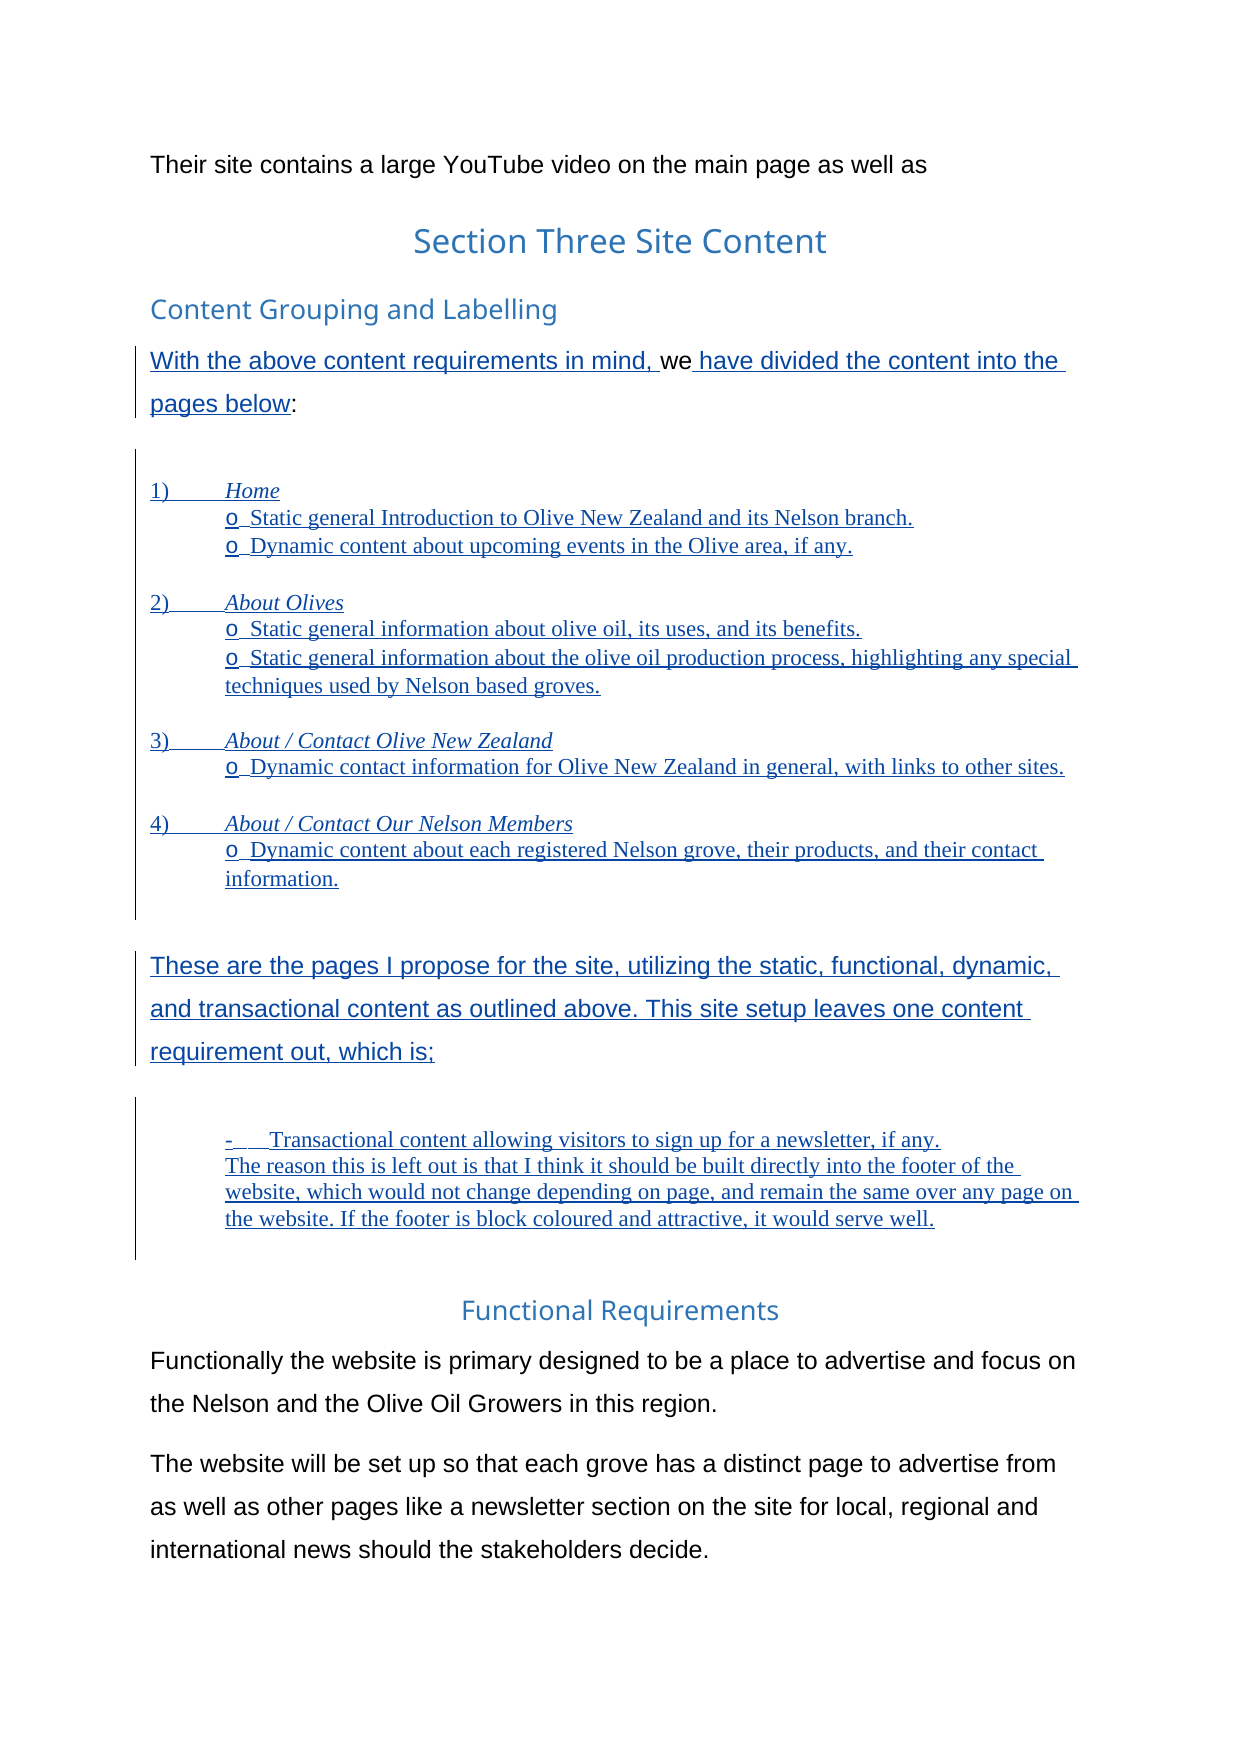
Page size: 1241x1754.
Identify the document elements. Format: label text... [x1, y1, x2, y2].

text we: [150, 346, 1090, 418]
text Their site contains a large YouTube video on the main page as well as [150, 150, 1090, 179]
subtitle Section Three Site Content [150, 218, 1090, 263]
subtitle Functional Requirements [150, 1291, 1090, 1328]
text Functionally the website is primary designed to be a place to advertise and focus on the Nelson and the Olive Oil Growers in this region. [150, 1346, 1090, 1418]
text The website will be set up so that each grove has a distinct page to advertise from as well as other pages like a newsletter section on the site for local, regional and international news should the stakeholders decide. [150, 1449, 1090, 1564]
subtitle Content Grouping and Labelling [150, 290, 1090, 327]
